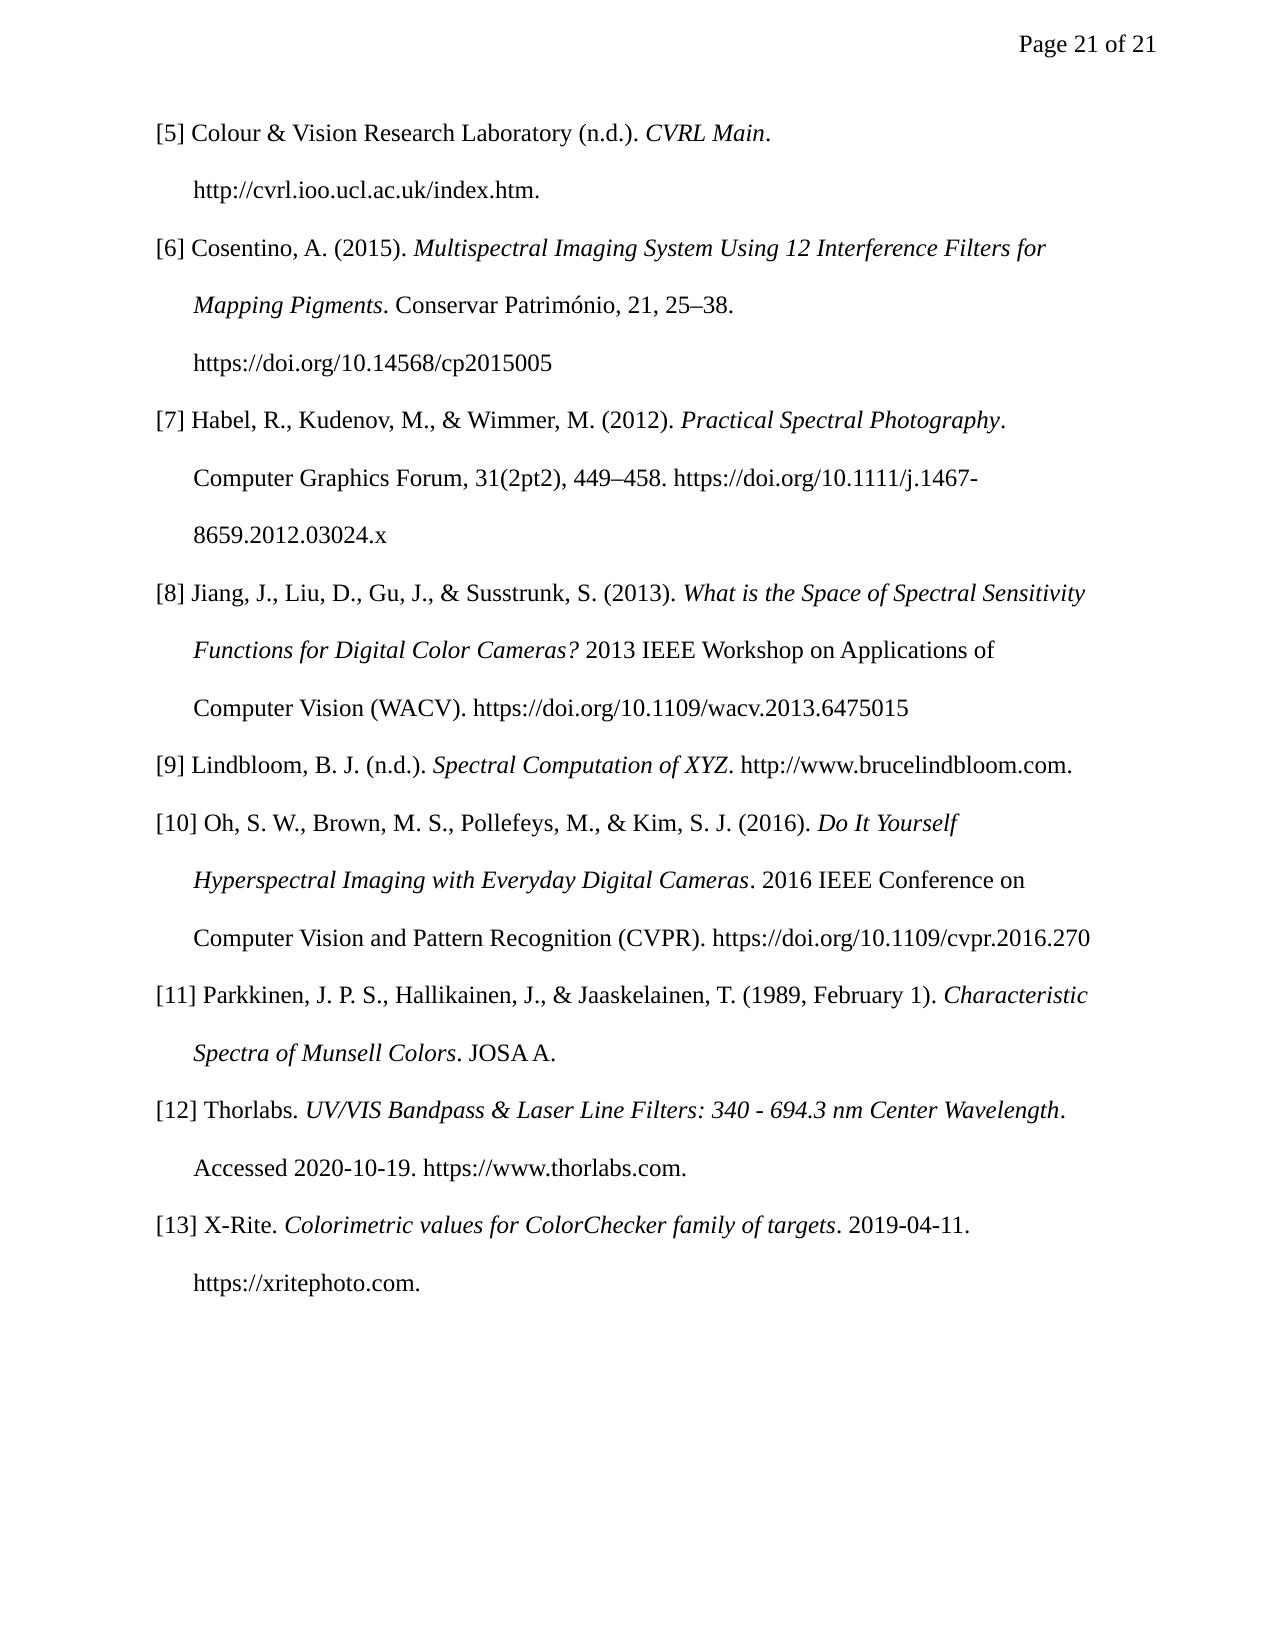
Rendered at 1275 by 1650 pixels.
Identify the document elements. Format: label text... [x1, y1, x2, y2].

list X-Rite. Colorimetric values for ColorChecker family of targets. 2019-04-11. https://xritephoto.com. [156, 1211, 1098, 1297]
list Lindbloom, B. J. (n.d.). Spectral Computation of XYZ. http://www.brucelindbloom.com. [156, 751, 1098, 779]
list Cosentino, A. (2015). Multispectral Imaging System Using 12 Interference Filters for Mapping Pigments. Conservar Património, 21, 25–38. https://doi.org/10.14568/cp2015005 [156, 233, 1098, 377]
list Habel, R., Kudenov, M., & Wimmer, M. (2012). Practical Spectral Photography. Computer Graphics Forum, 31(2pt2), 449–458. https://doi.org/10.1111/j.1467-8659.2012.03024.x [156, 406, 1098, 549]
list Oh, S. W., Brown, M. S., Pollefeys, M., & Kim, S. J. (2016). Do It Yourself Hyperspectral Imaging with Everyday Digital Cameras. 2016 IEEE Conference on Computer Vision and Pattern Recognition (CVPR). https://doi.org/10.1109/cvpr.2016.270 [156, 808, 1098, 952]
list Thorlabs. UV/VIS Bandpass & Laser Line Filters: 340 - 694.3 nm Center Wavelength. Accessed 2020-10-19. https://www.thorlabs.com. [156, 1096, 1098, 1182]
list Colour & Vision Research Laboratory (n.d.). CVRL Main. http://cvrl.ioo.ucl.ac.uk/index.htm. [156, 118, 1098, 204]
list Parkkinen, J. P. S., Hallikainen, J., & Jaaskelainen, T. (1989, February 1). Characteristic Spectra of Munsell Colors. JOSA A. [156, 981, 1098, 1067]
list Jiang, J., Liu, D., Gu, J., & Susstrunk, S. (2013). What is the Space of Spectral Sensitivity Functions for Digital Color Cameras? 2013 IEEE Workshop on Applications of Computer Vision (WACV). https://doi.org/10.1109/wacv.2013.6475015 [156, 578, 1098, 722]
